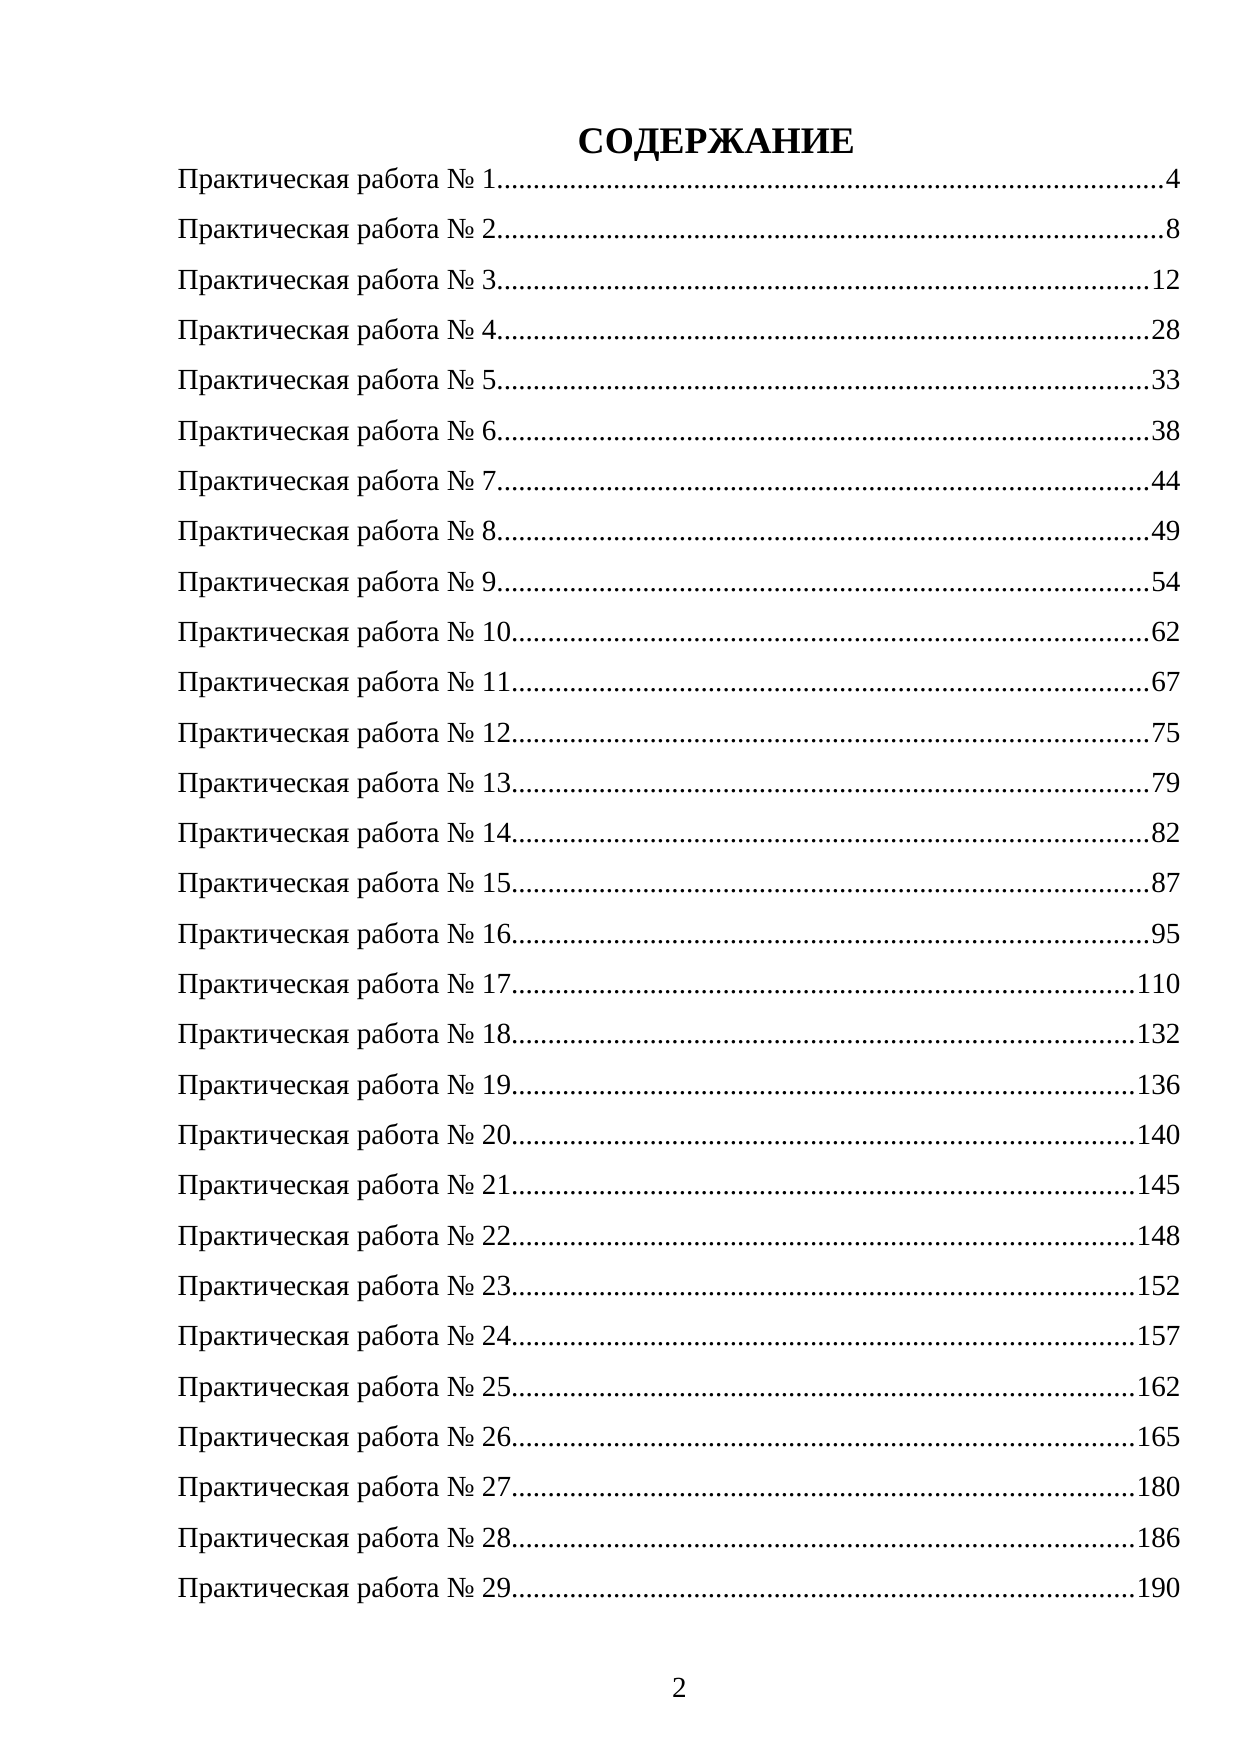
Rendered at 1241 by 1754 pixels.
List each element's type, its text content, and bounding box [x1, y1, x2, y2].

text Практическая работа № 2 8 [177, 212, 1181, 245]
text Практическая работа № 19 136 [177, 1067, 1181, 1100]
text Практическая работа № 22 148 [177, 1218, 1181, 1251]
text Практическая работа № 4 28 [177, 312, 1181, 346]
text Практическая работа № 8 49 [177, 513, 1181, 547]
text Практическая работа № 18 132 [177, 1017, 1181, 1050]
text Практическая работа № 20 140 [177, 1117, 1181, 1151]
text Практическая работа № 1 4 [177, 161, 1181, 195]
text СОДЕРЖАНИЕ [177, 118, 1181, 161]
text Практическая работа № 3 12 [177, 262, 1181, 295]
text Практическая работа № 13 79 [177, 765, 1181, 798]
text Практическая работа № 21 145 [177, 1167, 1181, 1201]
text Практическая работа № 15 87 [177, 866, 1181, 899]
text Практическая работа № 26 165 [177, 1419, 1181, 1453]
text Практическая работа № 23 152 [177, 1268, 1181, 1302]
text Практическая работа № 25 162 [177, 1369, 1181, 1402]
text Практическая работа № 12 75 [177, 715, 1181, 748]
text Практическая работа № 17 110 [177, 966, 1181, 1000]
text Практическая работа № 16 95 [177, 916, 1181, 949]
text Практическая работа № 9 54 [177, 564, 1181, 597]
text Практическая работа № 6 38 [177, 413, 1181, 446]
text Практическая работа № 7 44 [177, 463, 1181, 497]
text Практическая работа № 11 67 [177, 664, 1181, 698]
text Практическая работа № 27 180 [177, 1469, 1181, 1503]
text Практическая работа № 10 62 [177, 614, 1181, 648]
text Практическая работа № 14 82 [177, 815, 1181, 849]
text Практическая работа № 29 190 [177, 1570, 1181, 1603]
text Практическая работа № 24 157 [177, 1318, 1181, 1352]
text Практическая работа № 28 186 [177, 1520, 1181, 1553]
text Практическая работа № 5 33 [177, 362, 1181, 396]
